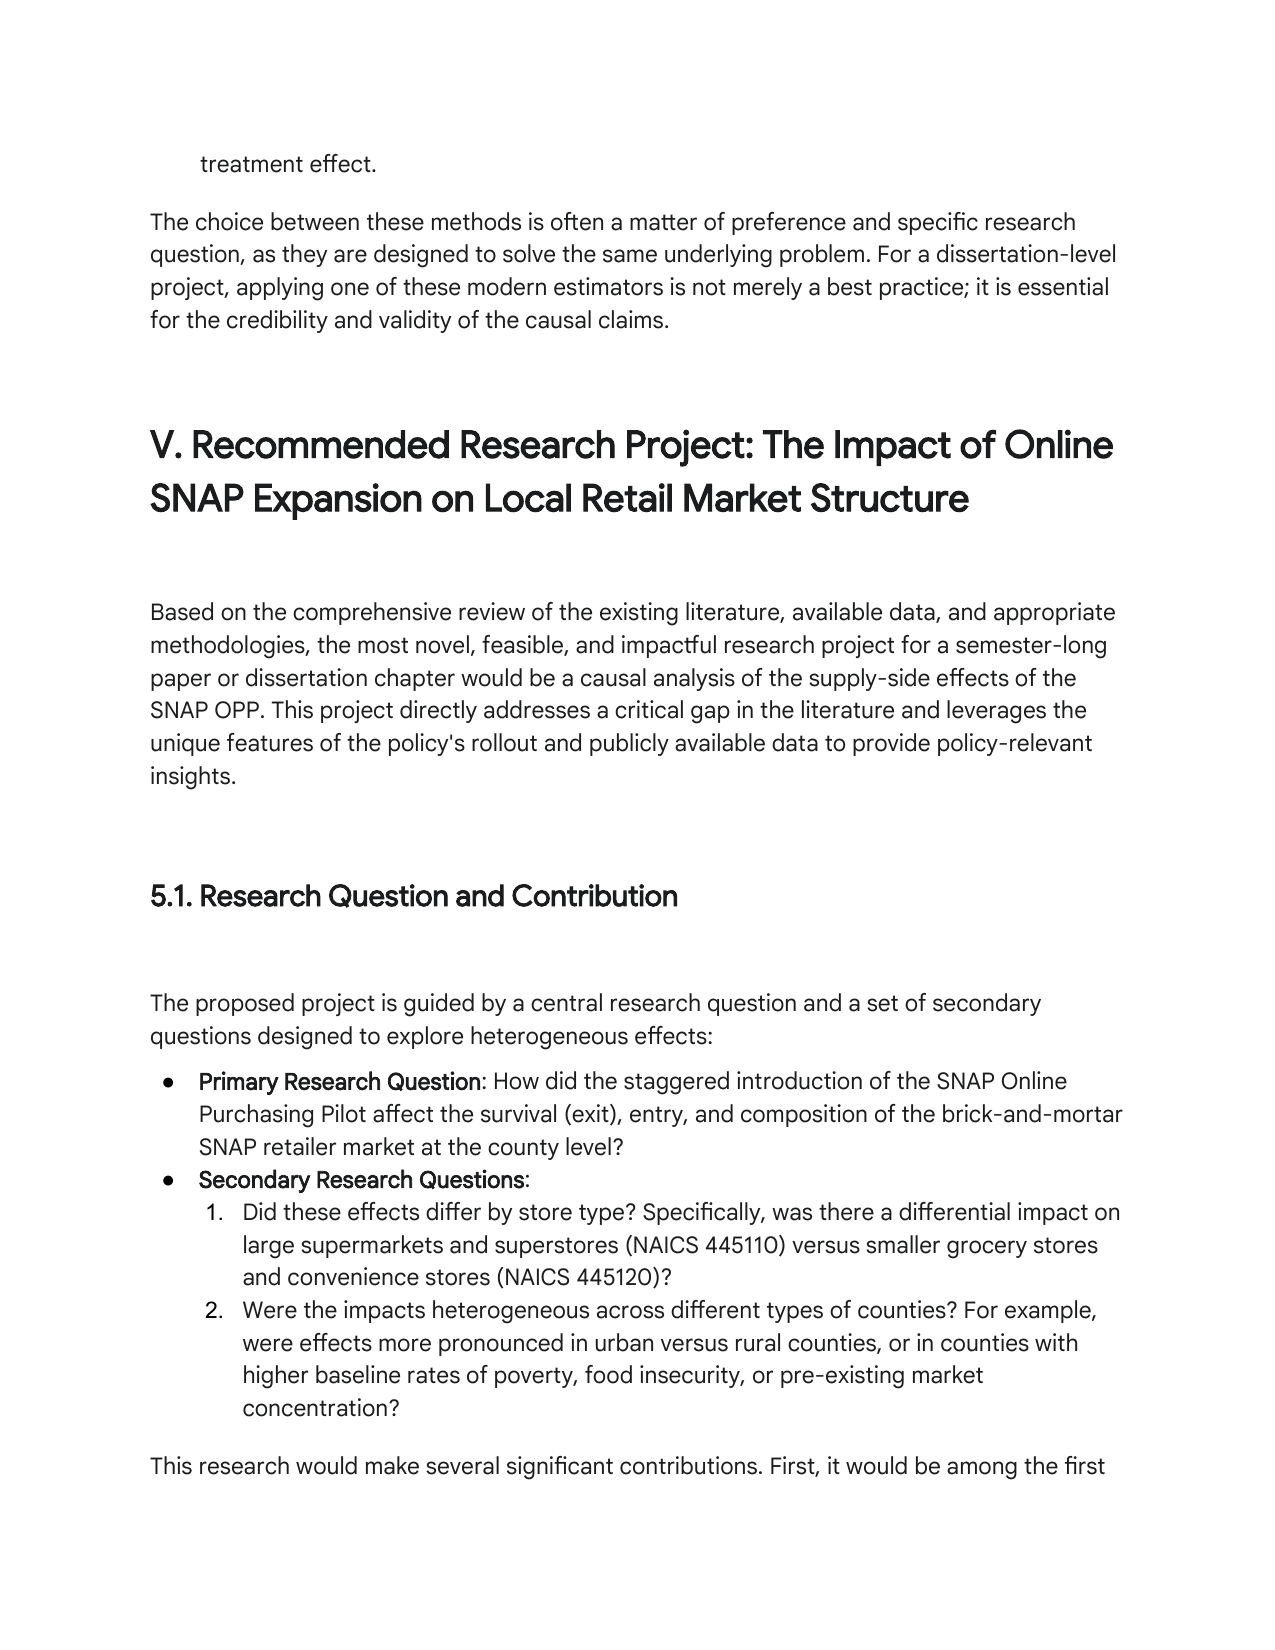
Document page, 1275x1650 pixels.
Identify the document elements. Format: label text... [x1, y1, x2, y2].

list Secondary Research Questions: [161, 1165, 1125, 1194]
list Did these effects differ by store type? Specifically, was there a differential impact on large supermarkets and superstores (NAICS 445110) versus smaller grocery stores and convenience stores (NAICS 445120)? [205, 1198, 1125, 1292]
subtitle 5.1. Research Question and Contribution [150, 877, 1125, 914]
list Were the impacts heterogeneous across different types of counties? For example, were effects more pronounced in urban versus rural counties, or in counties with higher baseline rates of poverty, food insecurity, or pre-existing market concentration? [205, 1296, 1125, 1423]
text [150, 1452, 1125, 1481]
list Primary Research Question: How did the staggered introduction of the SNAP Online Purchasing Pilot affect the survival (exit), entry, and composition of the brick-and-mortar SNAP retailer market at the county level? [161, 1067, 1125, 1161]
text The choice between these methods is often a matter of preference and specific research question, as they are designed to solve the same underlying problem. For a dissertation-level project, applying one of these modern estimators is not merely a best practice; it is essential for the credibility and validity of the causal claims. [150, 208, 1125, 334]
text The proposed project is guided by a central research question and a set of secondary questions designed to explore heterogeneous effects: [150, 989, 1125, 1051]
text Based on the comprehensive review of the existing literature, available data, and appropriate methodologies, the most novel, feasible, and impactful research project for a semester-long paper or dissertation chapter would be a causal analysis of the supply-side effects of the SNAP OPP. This project directly addresses a critical gap in the literature and leverages the unique features of the policy's rollout and publicly available data to provide policy-relevant insights. [150, 598, 1125, 791]
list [162, 150, 1125, 179]
subtitle V. Recommended Research Project: The Impact of Online SNAP Expansion on Local Retail Market Structure [150, 421, 1125, 522]
